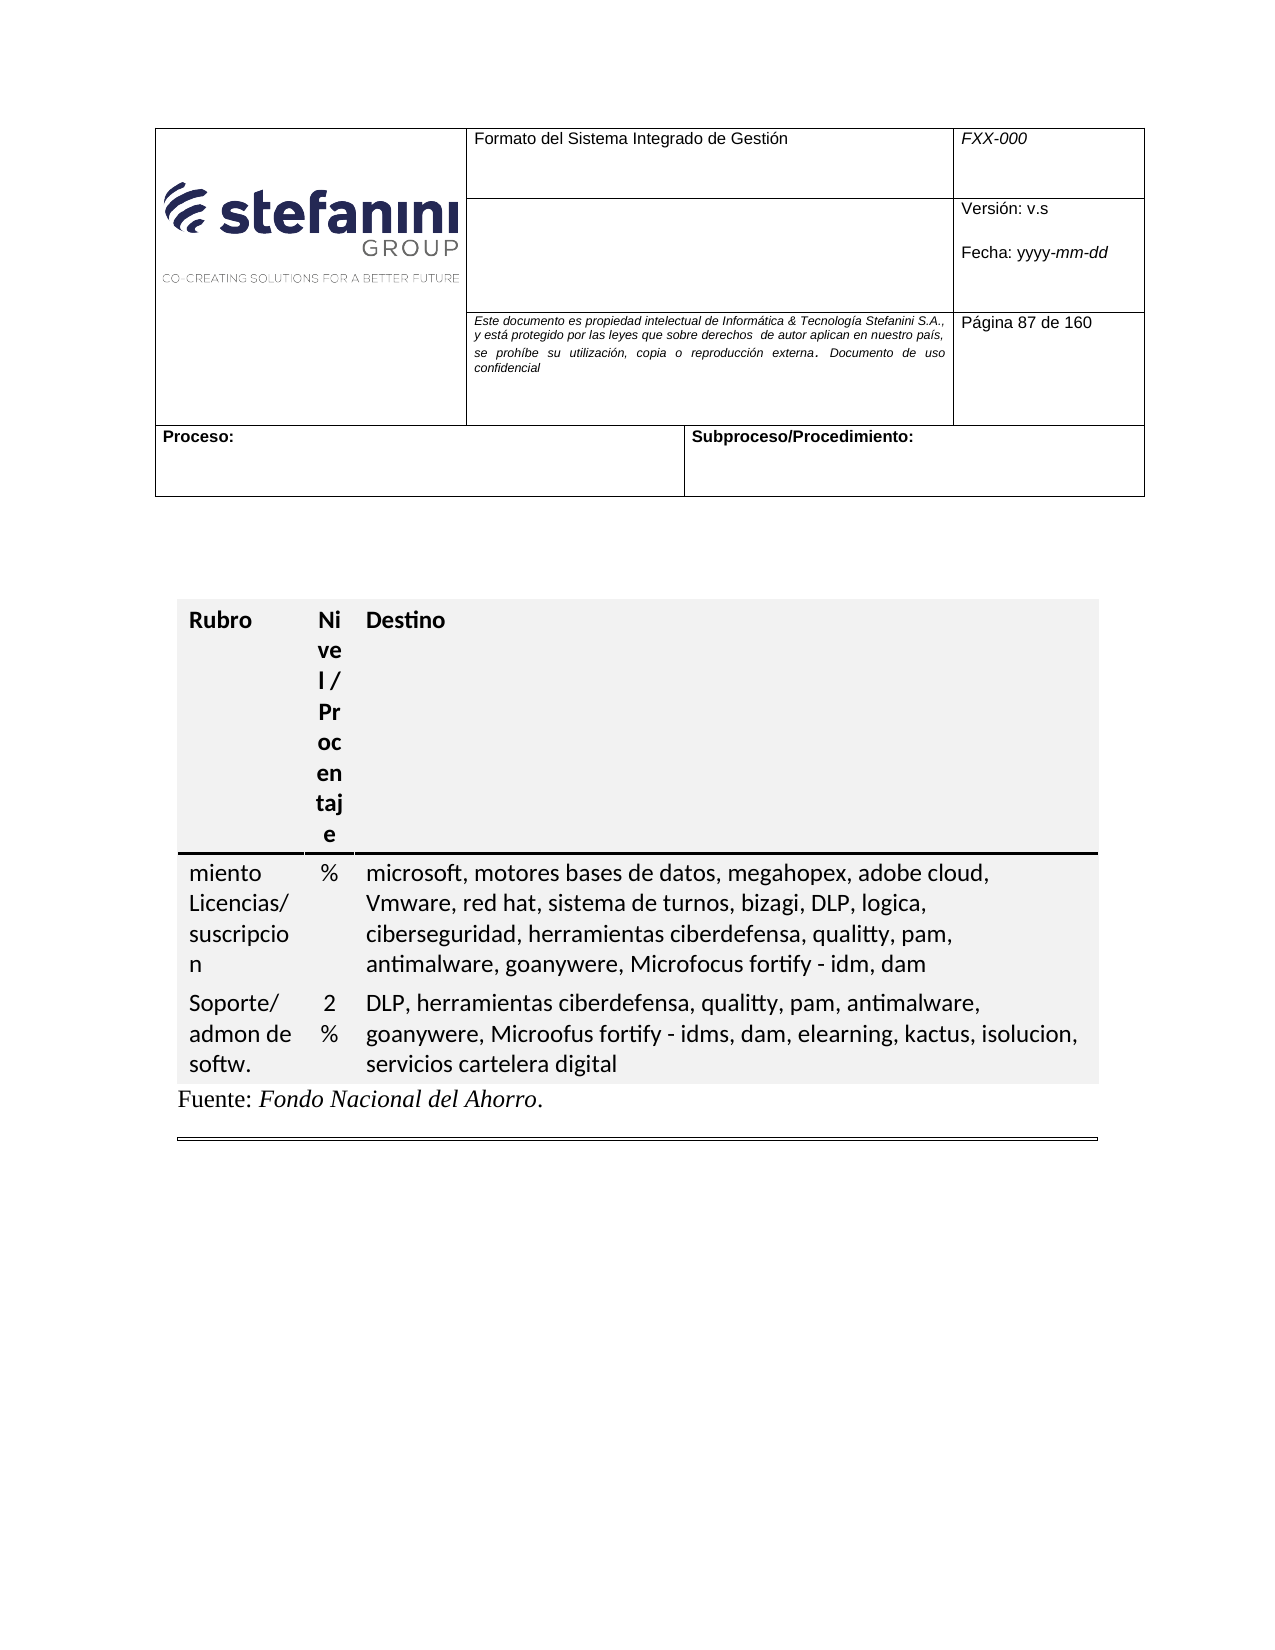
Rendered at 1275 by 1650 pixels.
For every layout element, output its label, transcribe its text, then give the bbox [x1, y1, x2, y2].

table_cell Mantenimiento Licencias/suscripcion [178, 855, 304, 983]
table_cell 19% [305, 855, 354, 983]
table_cell Soporte/admon de softw. [178, 984, 304, 1083]
table_cell Software IBM, Oracle, Cisco, itom, elearning, kactus, isolucion, microsoft, motores bases de datos, megahopex, adobe cloud, Vmware, red hat, sistema de turnos, bizagi, DLP, logica, ciberseguridad, herramientas ciberdefensa, qualitty, pam, antimalware, goanywere, Microfocus fortify - idm, dam [355, 855, 1098, 983]
text Fuente: Fondo Nacional del Ahorro. [177, 1084, 1098, 1113]
table_cell 2% [305, 984, 354, 1083]
table_header Destino [355, 600, 1098, 852]
table_header Rubro [178, 600, 304, 852]
table_cell DLP, herramientas ciberdefensa, qualitty, pam, antimalware, goanywere, Microofus fortify - idms, dam, elearning, kactus, isolucion, servicios cartelera digital [355, 984, 1098, 1083]
table_header Nivel / Procentaje [305, 600, 354, 852]
picture [162, 182, 460, 286]
